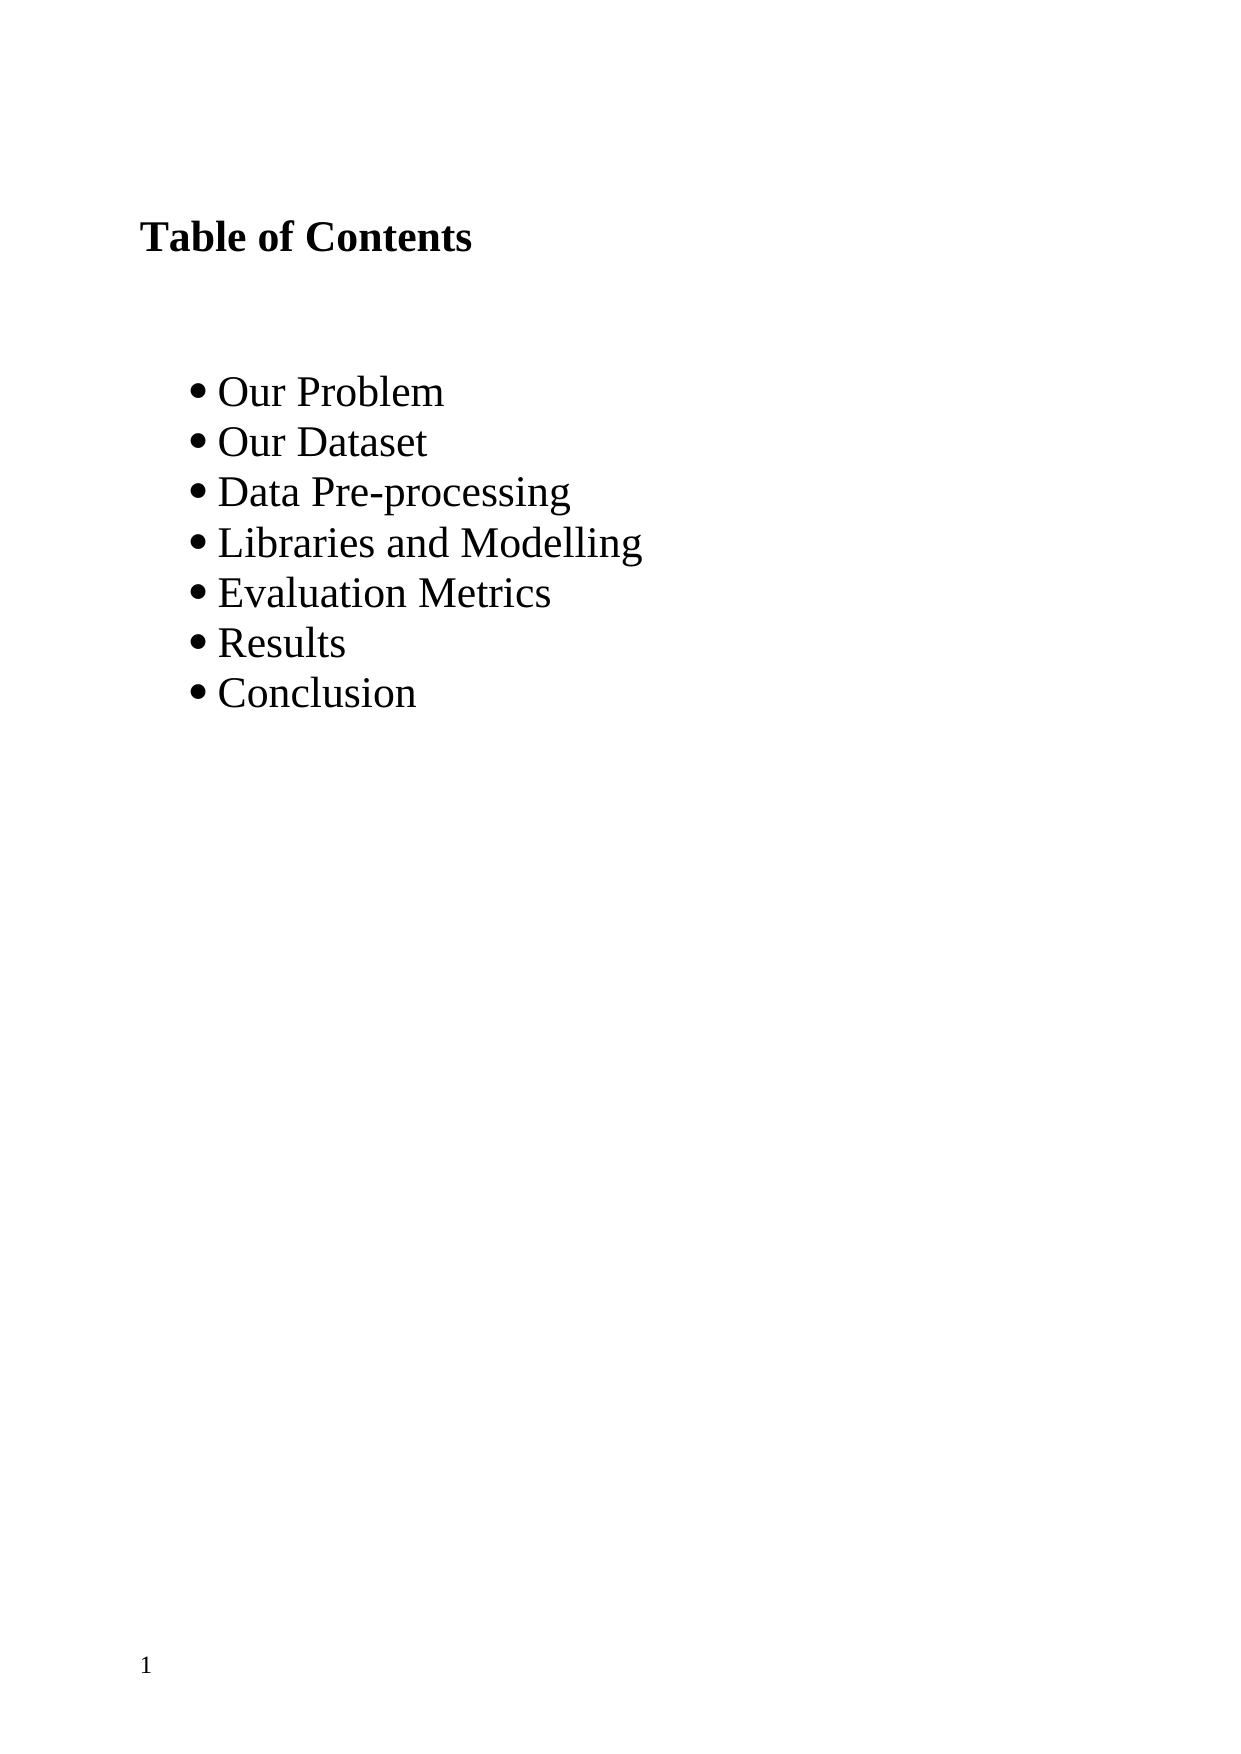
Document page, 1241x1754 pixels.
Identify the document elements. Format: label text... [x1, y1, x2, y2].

subtitle Data Pre-processing [191, 466, 1101, 516]
subtitle Evaluation Metrics [191, 566, 1101, 617]
subtitle Our Dataset [191, 416, 1101, 466]
subtitle Libraries and Modelling [191, 516, 1101, 566]
subtitle Table of Contents [139, 211, 1101, 261]
subtitle Conclusion [191, 667, 1101, 717]
subtitle Our Problem [191, 365, 1101, 416]
subtitle Results [191, 617, 1101, 667]
